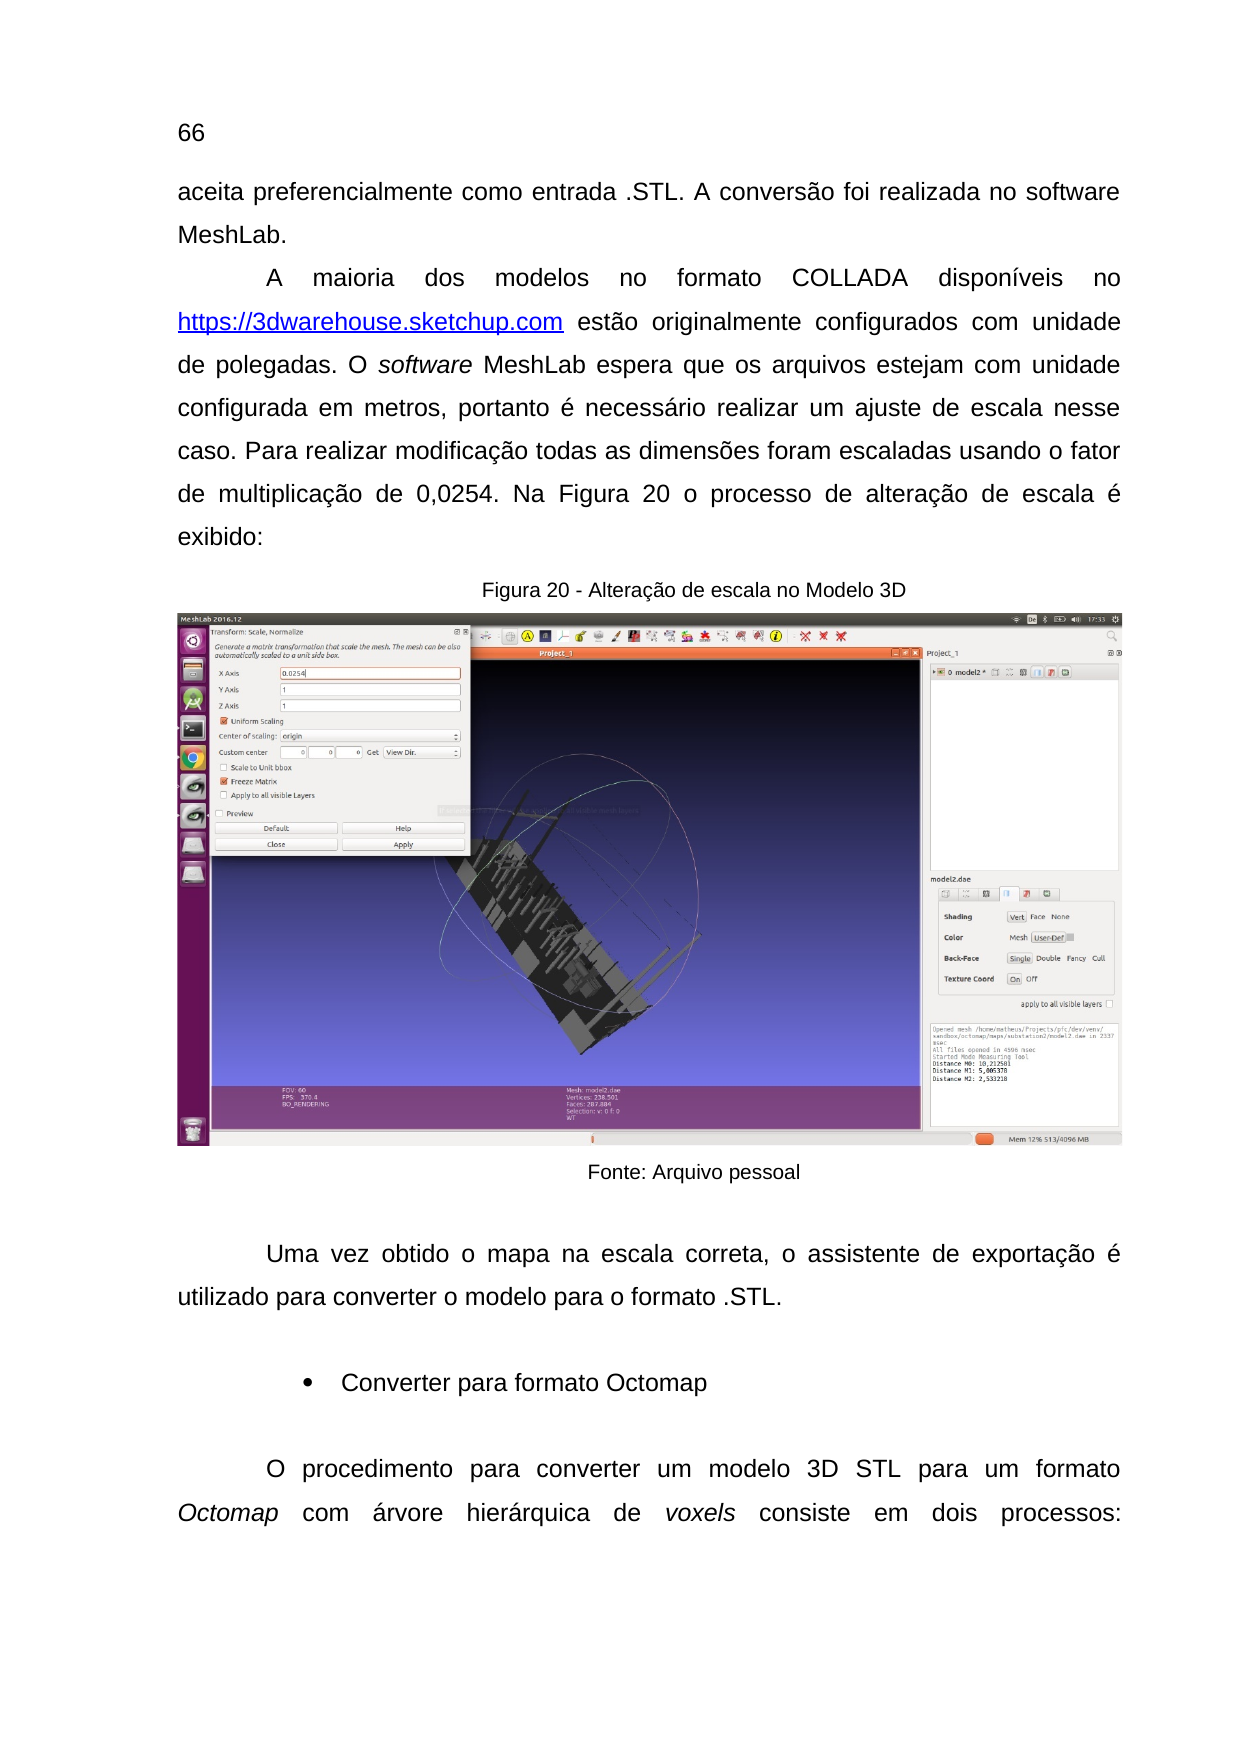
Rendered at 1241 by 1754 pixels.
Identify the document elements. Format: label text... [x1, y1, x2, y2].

text Figura 20 - Alteração de escala no Modelo 3D [177, 578, 1122, 602]
list Converter para formato Octomap [303, 1368, 1122, 1397]
text Fonte: Arquivo pessoal [177, 1159, 1122, 1183]
text A maioria dos modelos no formato COLLADA disponíveis no https://3dwarehouse.sketchup.com estão originalmente configurados com unidade de polegadas. O software MeshLab espera que os arquivos estejam com unidade configurada em metros, portanto é necessário realizar um ajuste de escala nesse caso. Para realizar modificação todas as dimensões foram escaladas usando o fator de multiplicação de 0,0254. Na Figura 20 o processo de alteração de escala é exibido: [177, 263, 1122, 551]
picture [177, 613, 1123, 1146]
text Uma vez obtido o mapa na escala correta, o assistente de exportação é utilizado para converter o modelo para o formato .STL. [177, 1239, 1122, 1311]
